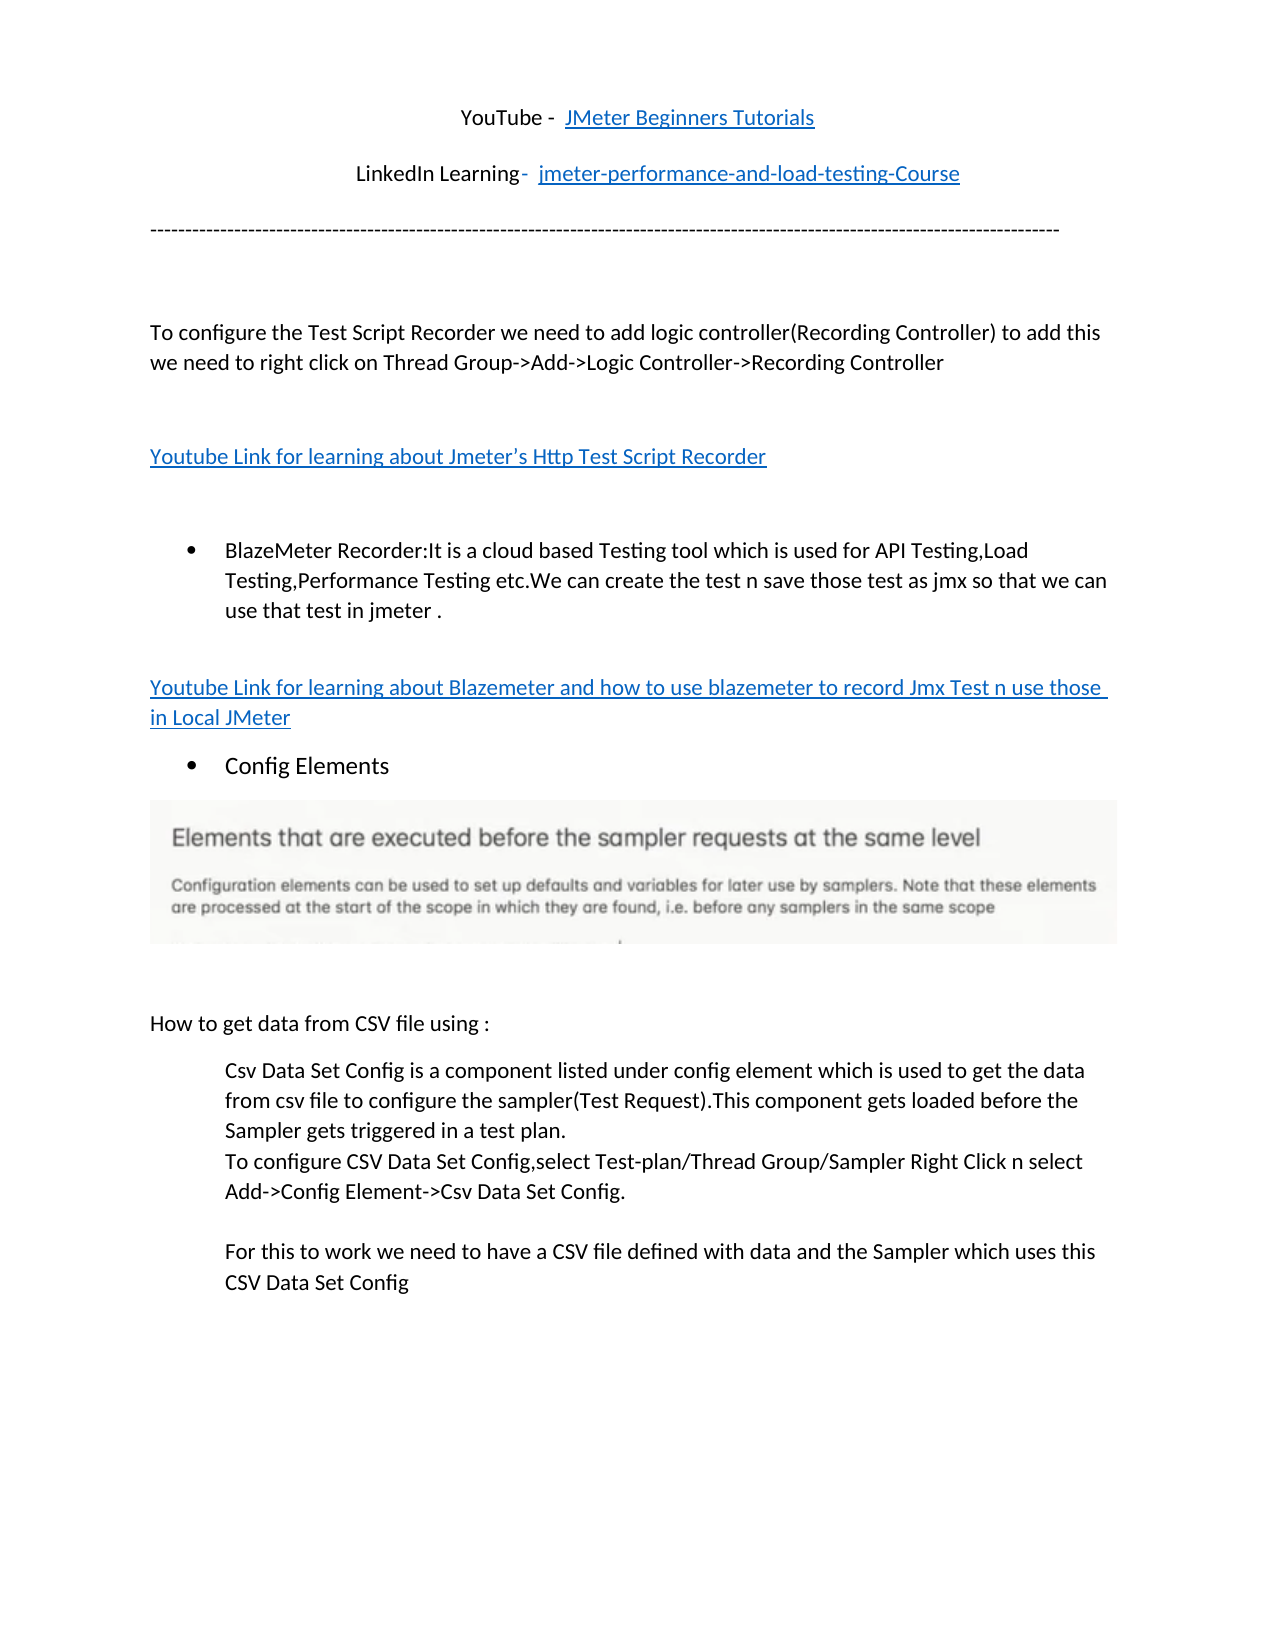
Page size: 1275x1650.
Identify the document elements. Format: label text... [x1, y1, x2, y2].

list For this to work we need to have a CSV file defined with data and the Sampler which uses this CSV Data Set Config [225, 1237, 1125, 1296]
picture [150, 800, 1118, 944]
list To configure CSV Data Set Config,select Test-plan/Thread Group/Sampler Right Click n select Add->Config Element->Csv Data Set Config. [225, 1147, 1125, 1205]
text How to get data from CSV file using : [150, 1009, 1125, 1037]
text Youtube Link for learning about Blazemeter and how to use blazemeter to record Jmx Test n use those in Local JMeter [150, 673, 1125, 731]
text Youtube Link for learning about Jmeter’s Http Test Script Recorder [150, 442, 1125, 470]
text To configure the Test Script Recorder we need to add logic controller(Recording Controller) to add this we need to right click on Thread Group->Add->Logic Controller->Recording Controller [150, 318, 1125, 376]
list Config Elements [187, 750, 1125, 781]
list Csv Data Set Config is a component listed under config element which is used to get the data from csv file to configure the sampler(Test Request).This component gets loaded before the Sampler gets triggered in a test plan. [225, 1056, 1125, 1145]
list BlazeMeter Recorder:It is a cloud based Testing tool which is used for API Testing,Load Testing,Performance Testing etc.We can create the test n save those test as jmx so that we can use that test in jmeter . [187, 536, 1125, 624]
